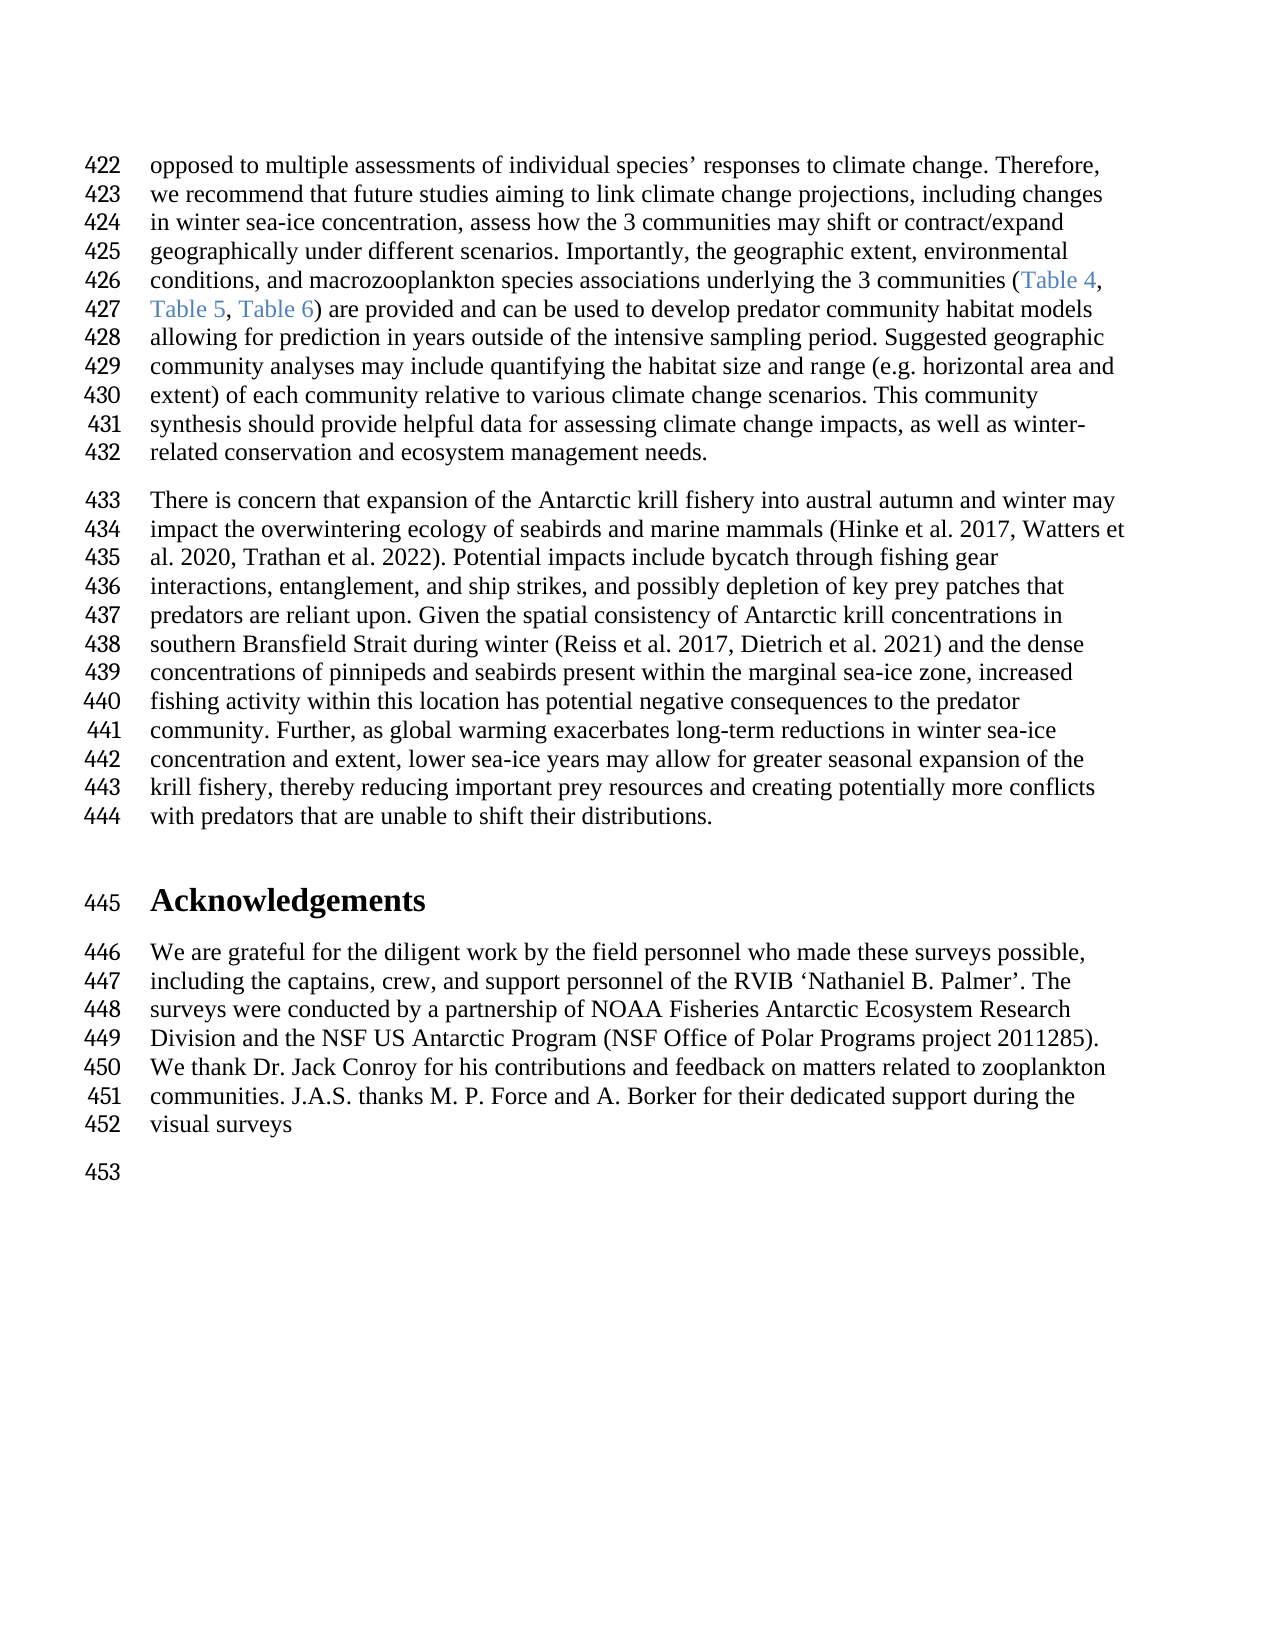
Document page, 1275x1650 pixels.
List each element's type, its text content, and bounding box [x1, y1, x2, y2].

subtitle Acknowledgements [150, 880, 1125, 918]
text There is concern that expansion of the Antarctic krill fishery into austral autumn and winter may impact the overwintering ecology of seabirds and marine mammals (Hinke et al. 2017, Watters et al. 2020, Trathan et al. 2022). Potential impacts include bycatch through fishing gear interactions, entanglement, and ship strikes, and possibly depletion of key prey patches that predators are reliant upon. Given the spatial consistency of Antarctic krill concentrations in southern Bransfield Strait during winter (Reiss et al. 2017, Dietrich et al. 2021) and the dense concentrations of pinnipeds and seabirds present within the marginal sea-ice zone, increased fishing activity within this location has potential negative consequences to the predator community. Further, as global warming exacerbates long-term reductions in winter sea-ice concentration and extent, lower sea-ice years may allow for greater seasonal expansion of the krill fishery, thereby reducing important prey resources and creating potentially more conflicts with predators that are unable to shift their distributions. [150, 485, 1125, 830]
text We are grateful for the diligent work by the field personnel who made these surveys possible, including the captains, crew, and support personnel of the RVIB ‘Nathaniel B. Palmer’. The surveys were conducted by a partnership of NOAA Fisheries Antarctic Ecosystem Research Division and the NSF US Antarctic Program (NSF Office of Polar Programs project 2011285). We thank Dr. Jack Conroy for his contributions and feedback on matters related to zooplankton communities. J.A.S. thanks M. P. Force and A. Borker for their dedicated support during the visual surveys [150, 937, 1125, 1138]
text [150, 150, 1125, 466]
